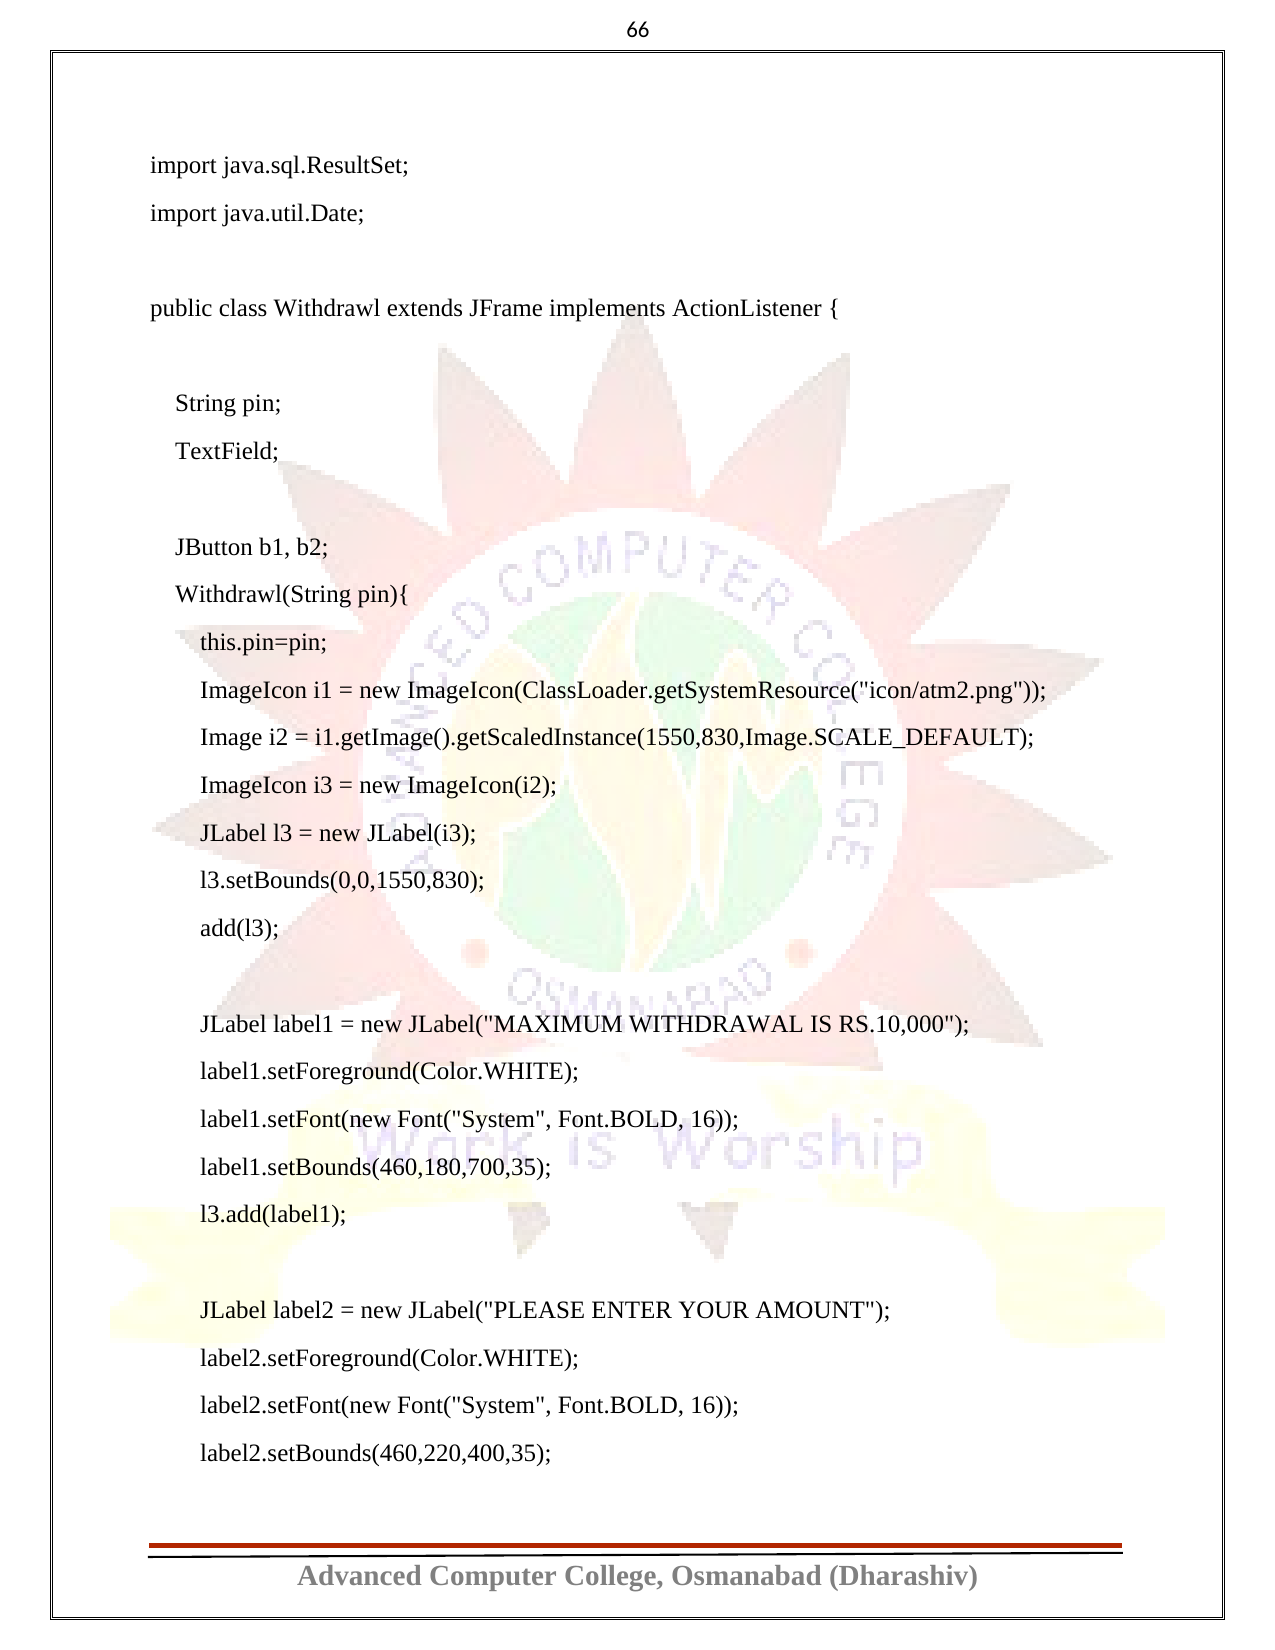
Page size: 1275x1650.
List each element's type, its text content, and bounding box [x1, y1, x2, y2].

text import java.sql.ResultSet; [150, 150, 1125, 179]
text this.pin=pin; [150, 627, 1125, 656]
text ImageIcon i3 = new ImageIcon(i2); [150, 770, 1125, 799]
text l3.setBounds(0,0,1550,830); [150, 866, 1125, 894]
text add(l3); [150, 913, 1125, 942]
text TextField; [150, 436, 1125, 465]
text JButton b1, b2; [150, 532, 1125, 560]
text l3.add(label1); [150, 1199, 1125, 1228]
text label1.setForeground(Color.WHITE); [150, 1056, 1125, 1085]
text JLabel label1 = new JLabel("MAXIMUM WITHDRAWAL IS RS.10,000"); [150, 1009, 1125, 1037]
text label2.setForeground(Color.WHITE); [150, 1343, 1125, 1371]
text Image i2 = i1.getImage().getScaledInstance(1550,830,Image.SCALE_DEFAULT); [150, 722, 1125, 751]
text label1.setBounds(460,180,700,35); [150, 1152, 1125, 1181]
text label1.setFont(new Font("System", Font.BOLD, 16)); [150, 1104, 1125, 1133]
text JLabel label2 = new JLabel("PLEASE ENTER YOUR AMOUNT"); [150, 1295, 1125, 1324]
text String pin; [150, 388, 1125, 417]
text ImageIcon i1 = new ImageIcon(ClassLoader.getSystemResource("icon/atm2.png")); [150, 675, 1125, 703]
text public class Withdrawl extends JFrame implements ActionListener { [150, 293, 1125, 322]
text Withdrawl(String pin){ [150, 579, 1125, 608]
text label2.setFont(new Font("System", Font.BOLD, 16)); [150, 1390, 1125, 1419]
text label2.setBounds(460,220,400,35); [150, 1438, 1125, 1467]
text import java.util.Date; [150, 198, 1125, 226]
text JLabel l3 = new JLabel(i3); [150, 818, 1125, 847]
